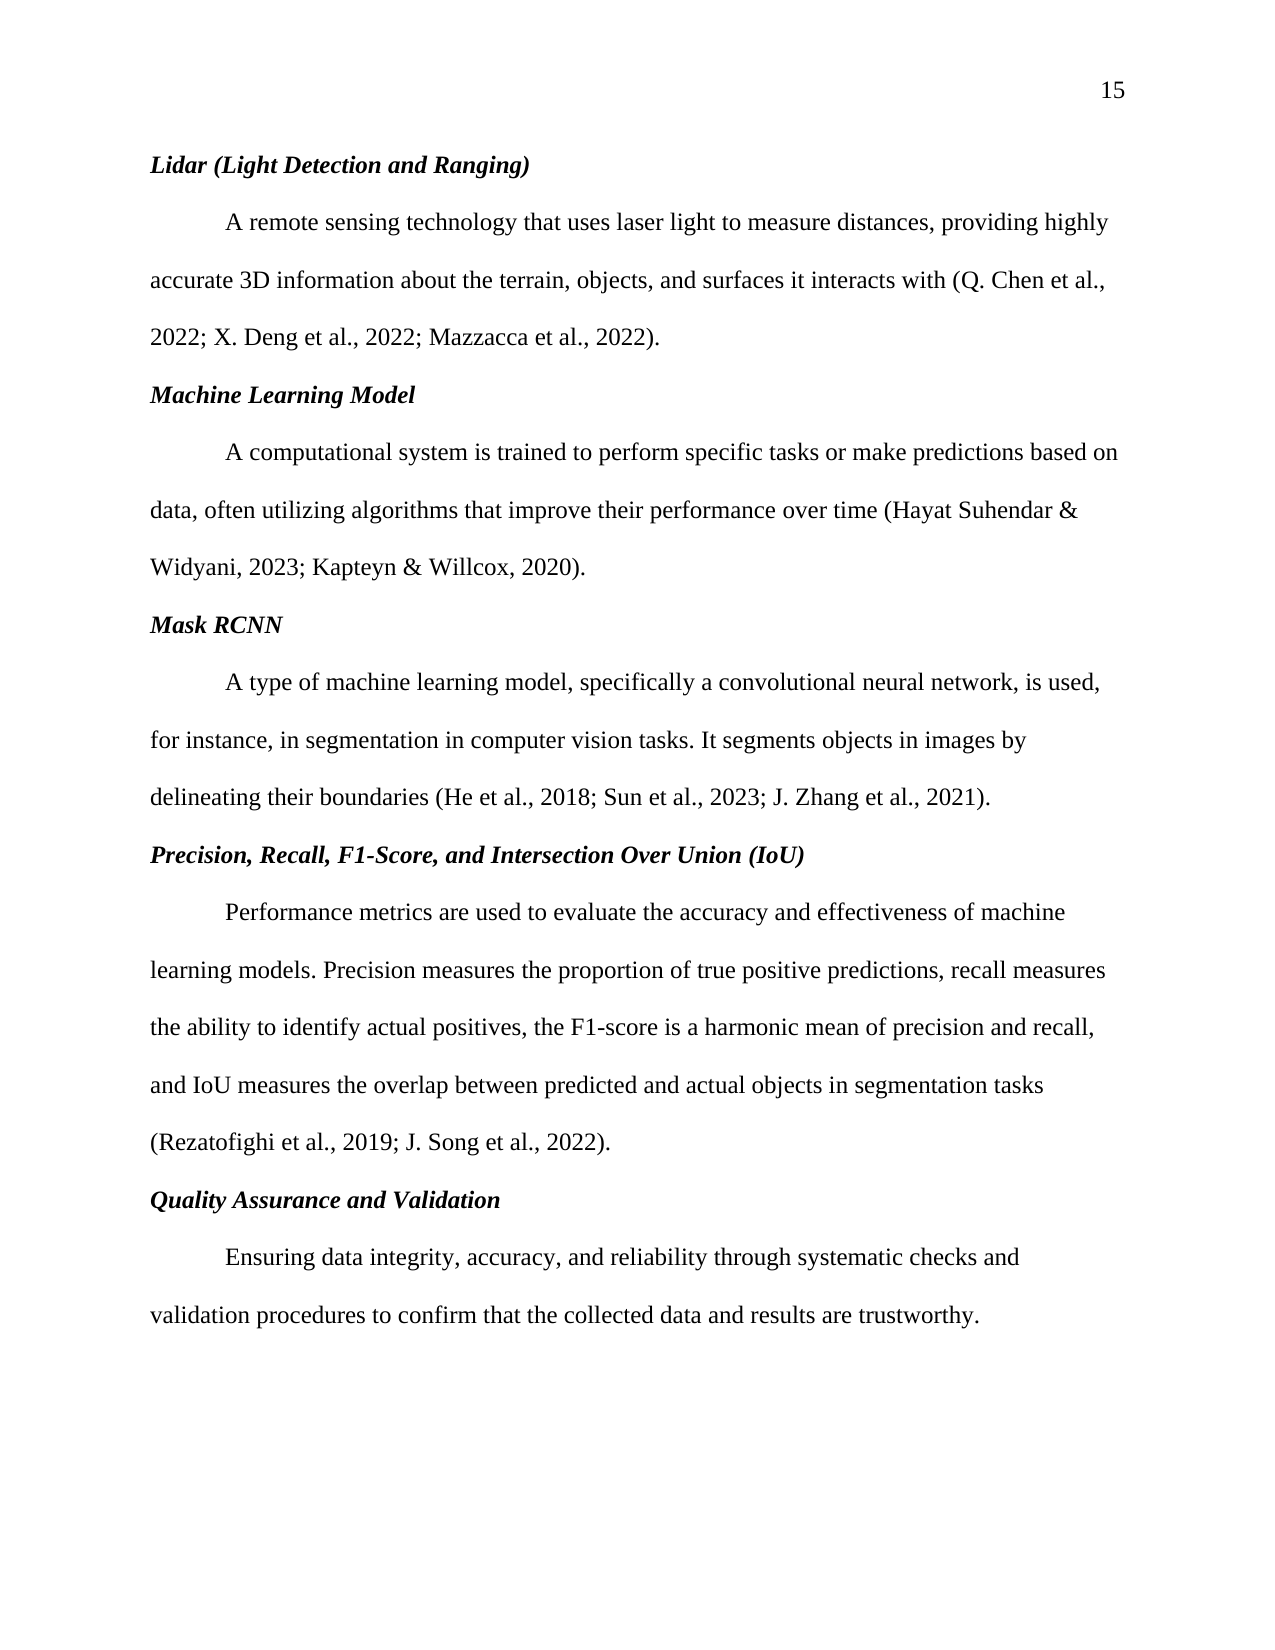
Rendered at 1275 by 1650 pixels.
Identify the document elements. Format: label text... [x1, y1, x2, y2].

text Performance metrics are used to evaluate the accuracy and effectiveness of machine learning models. Precision measures the proportion of true positive predictions, recall measures the ability to identify actual positives, the F1-score is a harmonic mean of precision and recall, and IoU measures the overlap between predicted and actual objects in segmentation tasks (Rezatofighi et al., 2019; J. Song et al., 2022). [150, 897, 1125, 1156]
subtitle Machine Learning Model [150, 380, 1125, 409]
subtitle Precision, Recall, F1-Score, and Intersection Over Union (IoU) [150, 840, 1125, 869]
text A computational system is trained to perform specific tasks or make predictions based on data, often utilizing algorithms that improve their performance over time (Hayat Suhendar & Widyani, 2023; Kapteyn & Willcox, 2020). [150, 437, 1125, 581]
text Ensuring data integrity, accuracy, and reliability through systematic checks and validation procedures to confirm that the collected data and results are trustworthy. [150, 1242, 1125, 1329]
subtitle Quality Assurance and Validation [150, 1185, 1125, 1214]
subtitle Mask RCNN [150, 610, 1125, 639]
text A remote sensing technology that uses laser light to measure distances, providing highly accurate 3D information about the terrain, objects, and surfaces it interacts with (Q. Chen et al., 2022; X. Deng et al., 2022; Mazzacca et al., 2022). [150, 207, 1125, 351]
text A type of machine learning model, specifically a convolutional neural network, is used, for instance, in segmentation in computer vision tasks. It segments objects in images by delineating their boundaries (He et al., 2018; Sun et al., 2023; J. Zhang et al., 2021). [150, 667, 1125, 811]
subtitle Lidar (Light Detection and Ranging) [150, 150, 1125, 179]
